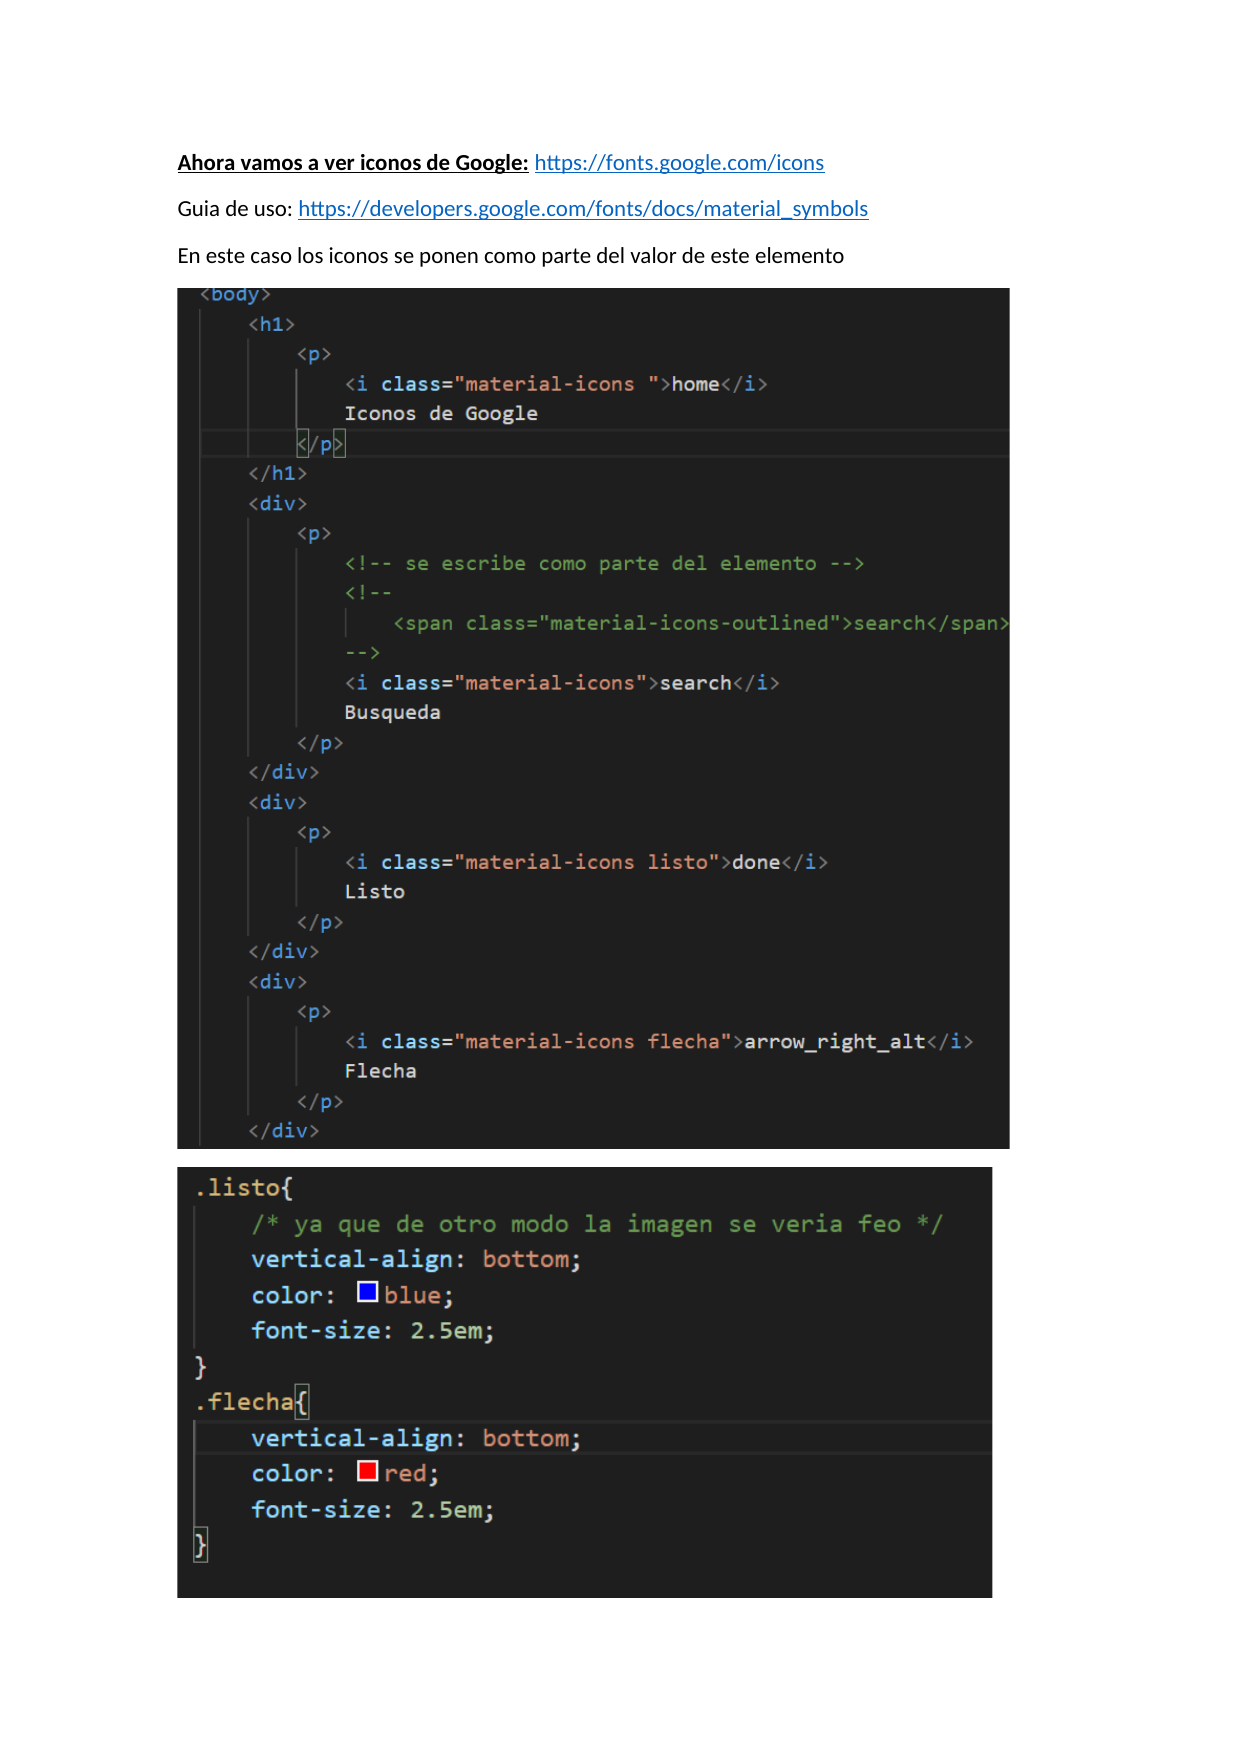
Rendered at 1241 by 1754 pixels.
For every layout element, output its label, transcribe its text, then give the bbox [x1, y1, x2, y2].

picture [177, 1167, 993, 1598]
text Guia de uso: https://developers.google.com/fonts/docs/material_symbols [177, 194, 1063, 222]
text Ahora vamos a ver iconos de Google: https://fonts.google.com/icons [177, 148, 1063, 176]
text En este caso los iconos se ponen como parte del valor de este elemento [177, 241, 1063, 269]
picture [177, 288, 1010, 1149]
